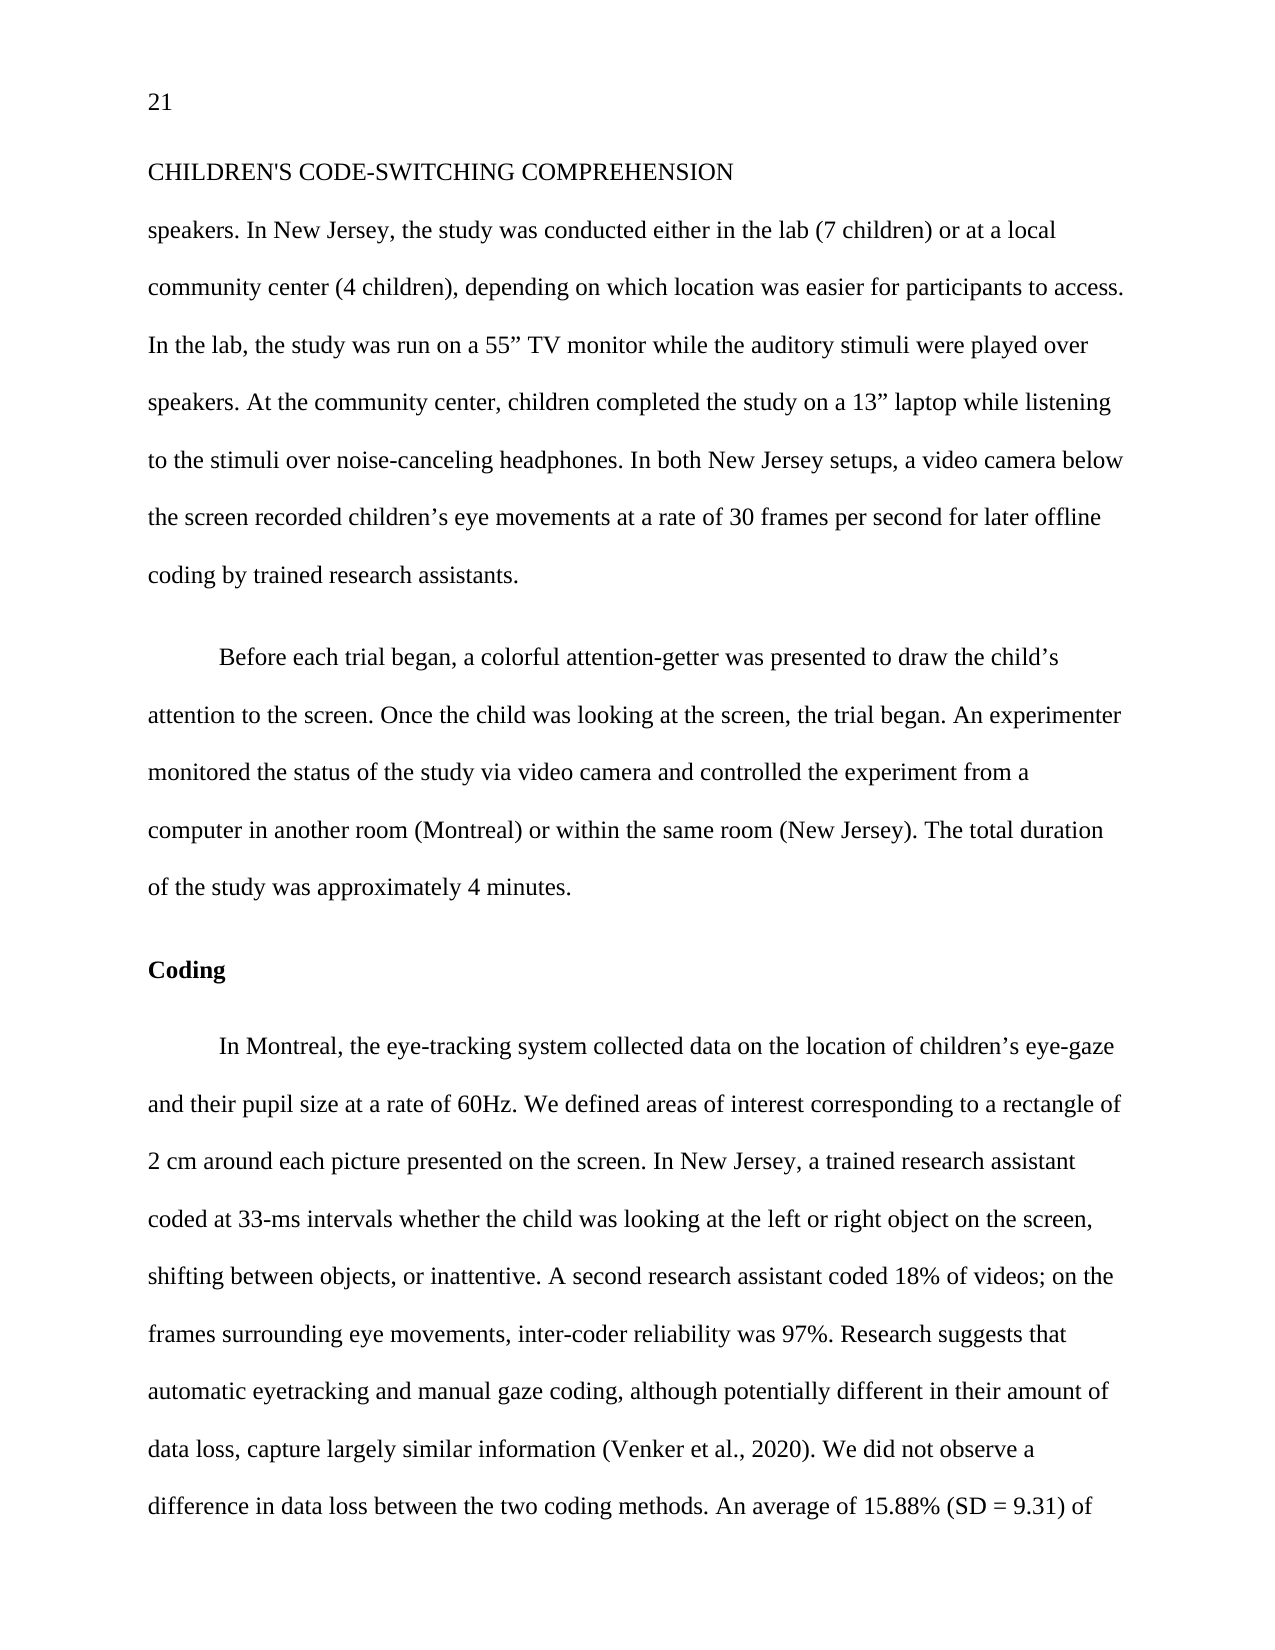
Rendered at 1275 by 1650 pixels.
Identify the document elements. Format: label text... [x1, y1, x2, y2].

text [148, 1031, 1127, 1520]
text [148, 215, 1127, 589]
subtitle Coding [148, 955, 1127, 984]
text Before each trial began, a colorful attention-getter was presented to draw the child’s attention to the screen. Once the child was looking at the screen, the trial began. An experimenter monitored the status of the study via video camera and controlled the experiment from a computer in another room (Montreal) or within the same room (New Jersey). The total duration of the study was approximately 4 minutes. [148, 642, 1127, 901]
